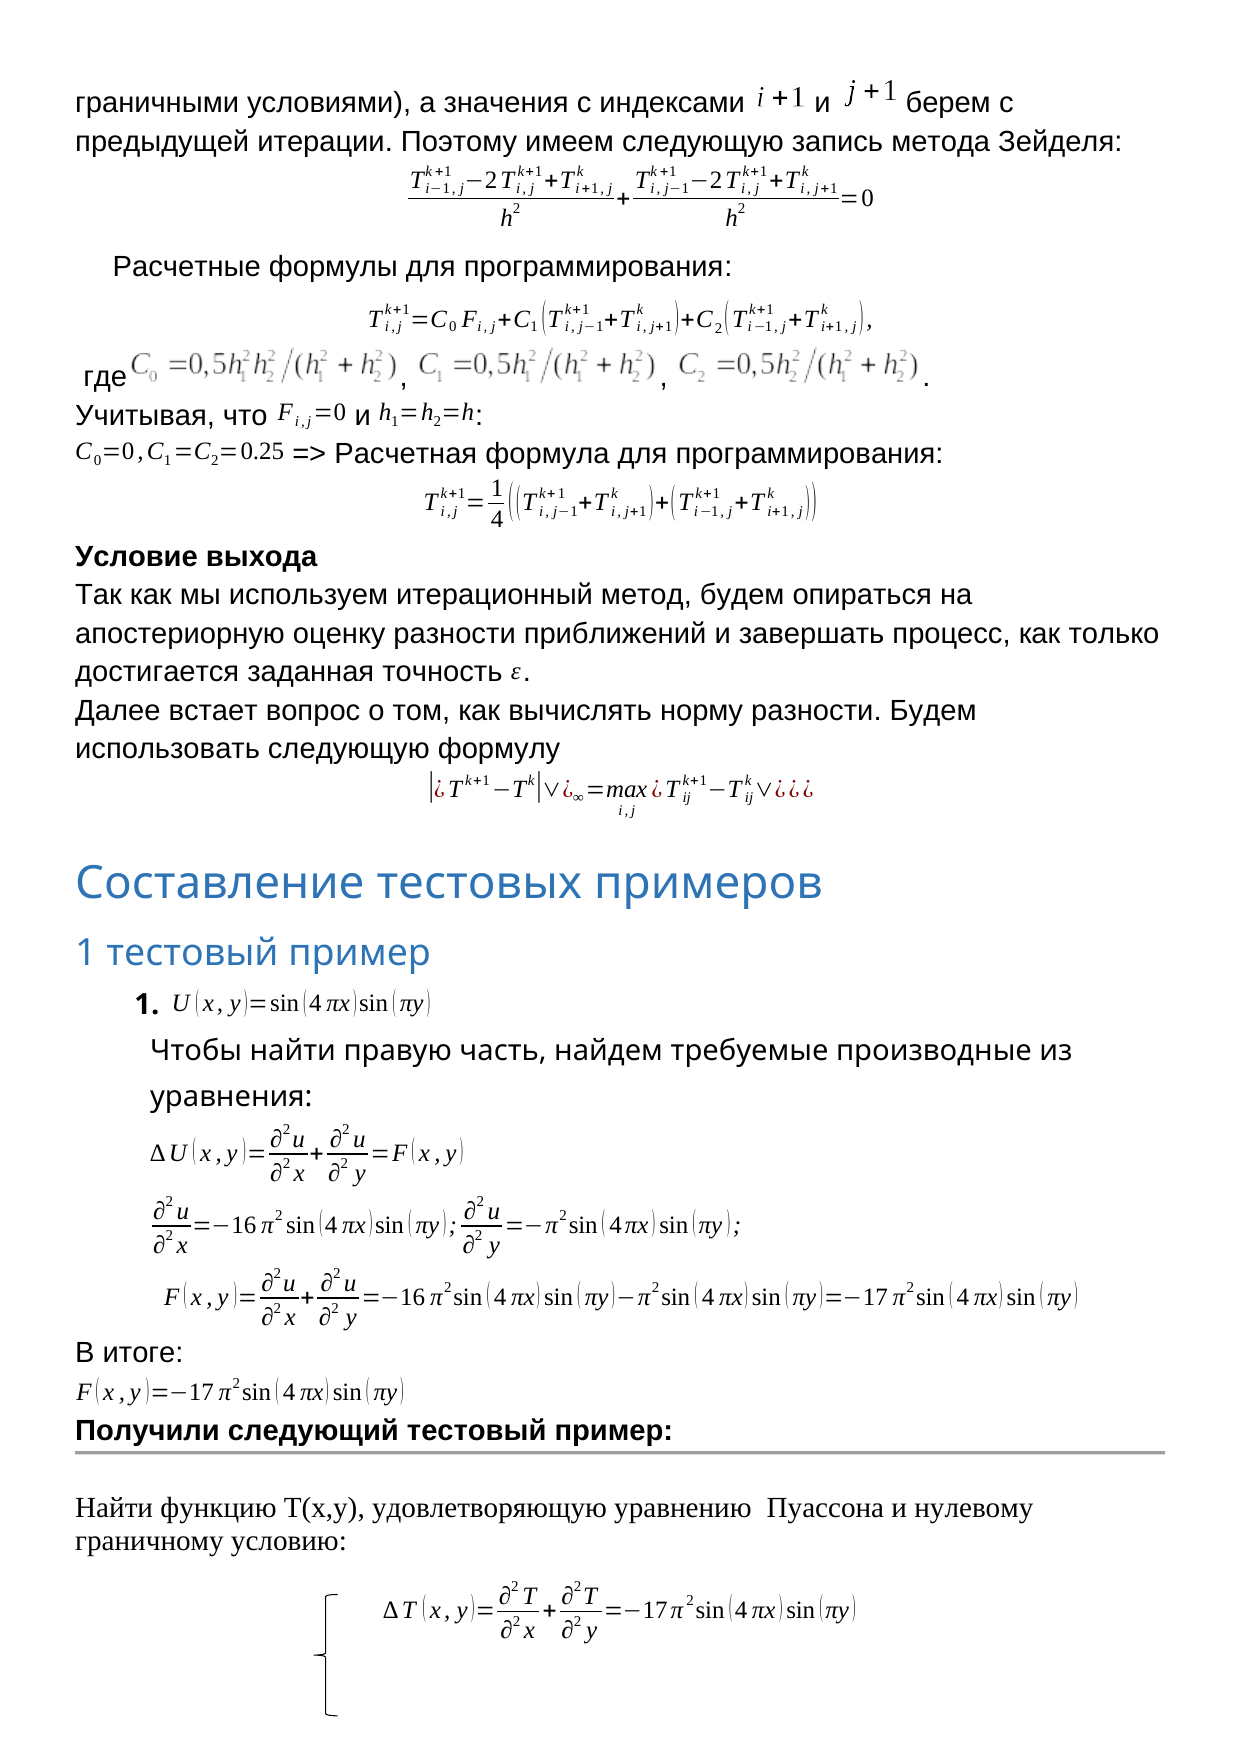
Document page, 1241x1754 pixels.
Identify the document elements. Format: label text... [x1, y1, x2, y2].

text Условие выхода [75, 539, 1165, 572]
text => Расчетная формула для программирования: [75, 436, 1165, 470]
text Получили следующий тестовый пример: [75, 1413, 1165, 1446]
text Учитывая, что и : [75, 398, 1165, 431]
list Чтобы найти правую часть, найдем требуемые производные из уравнения: [150, 1029, 1165, 1114]
text В итоге: [75, 1336, 1165, 1369]
text Так как мы используем итерационный метод, будем опираться на апостериорную оценку разности приближений и завершать процесс, как только достигается заданная точность . [75, 577, 1165, 688]
subtitle Составление тестовых примеров [75, 849, 1165, 912]
text Расчетные формулы для программирования: [112, 249, 1165, 282]
text где, , . [75, 343, 1165, 393]
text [75, 75, 1165, 157]
text Найти функцию T(x,y), удовлетворяющую уравнению Пуассона и нулевому граничному условию: [75, 1490, 1165, 1557]
subtitle 1 тестовый пример [75, 925, 1165, 976]
text Далее встает вопрос о том, как вычислять норму разности. Будем использовать следующую формулу [75, 693, 1165, 765]
